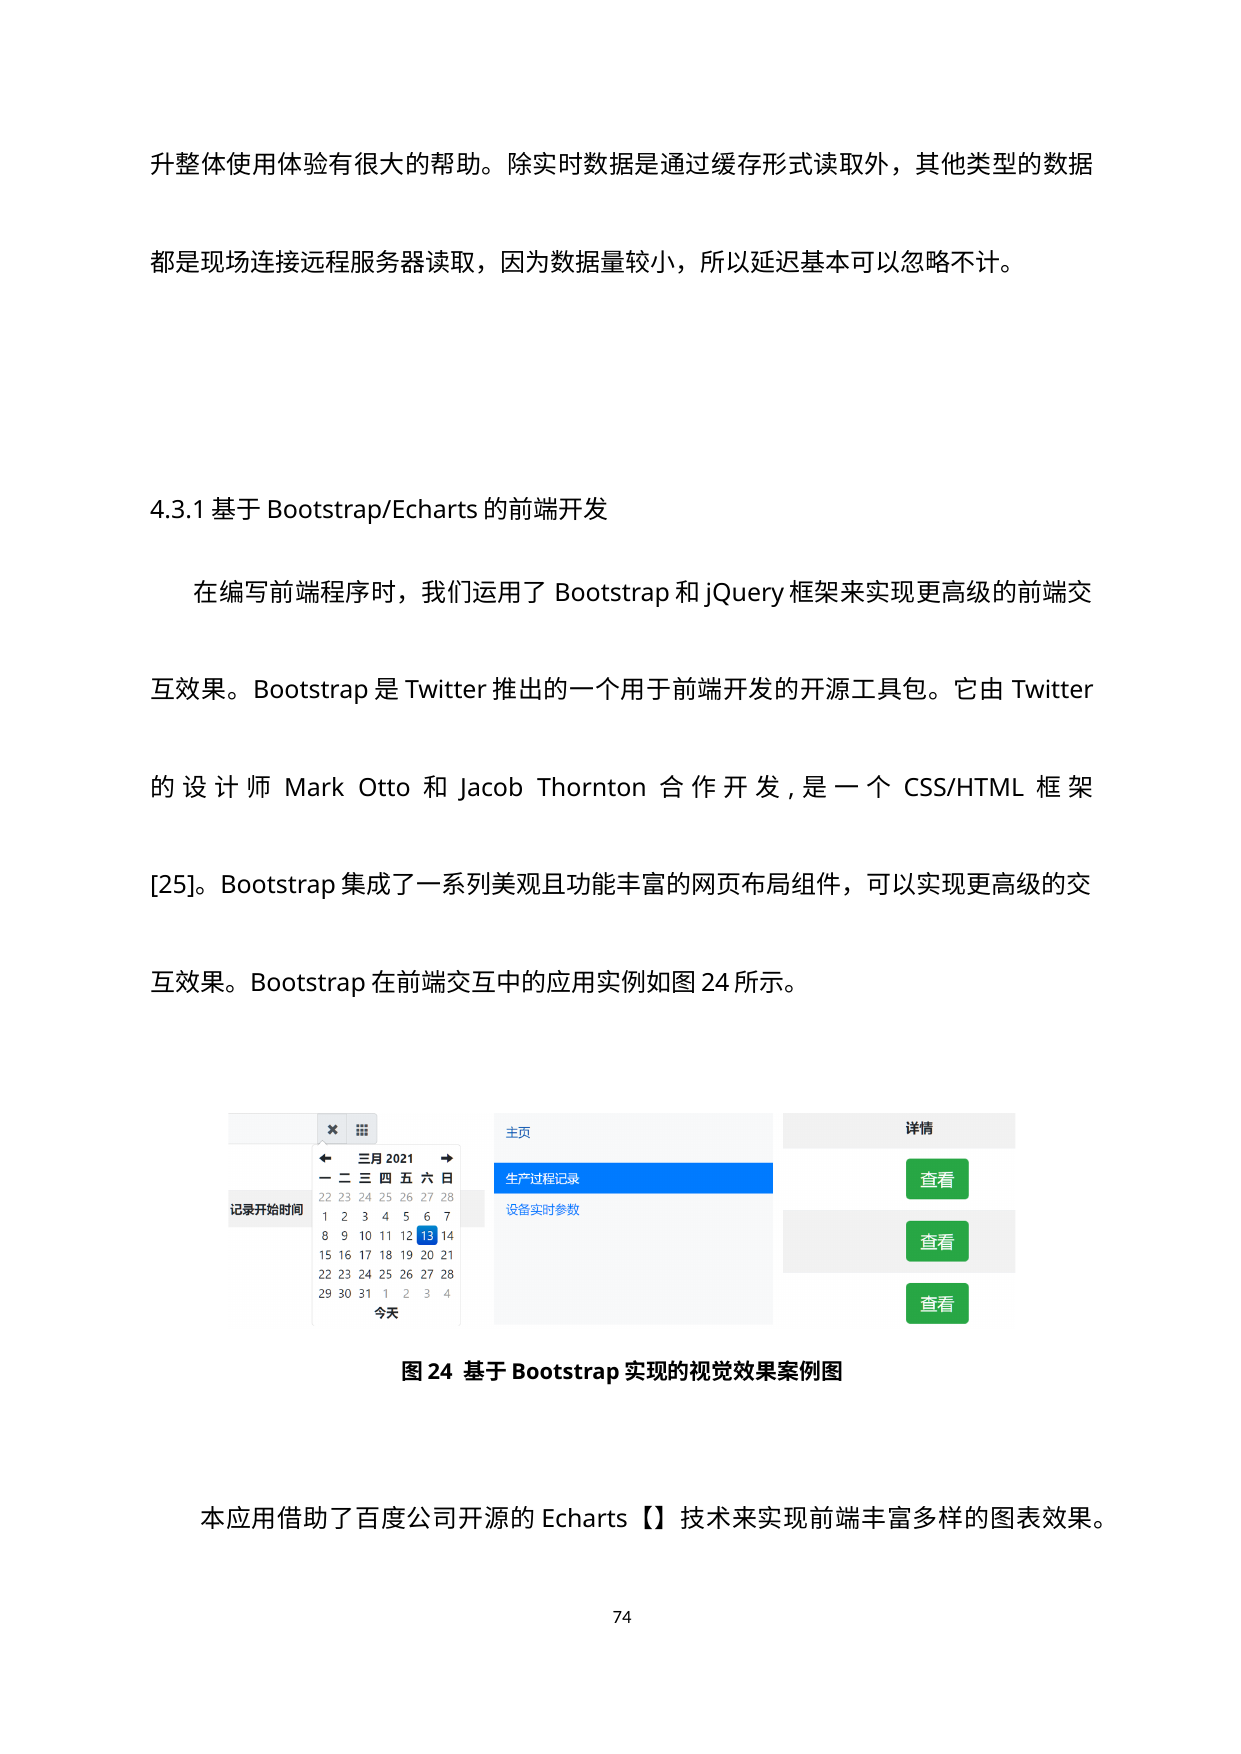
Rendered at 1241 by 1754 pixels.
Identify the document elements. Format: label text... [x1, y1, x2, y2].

text 图24 基于Bootstrap实现的视觉效果案例图 [150, 1354, 1094, 1386]
text 4.3.1基于Bootstrap/Echarts的前端开发 [150, 475, 1094, 540]
text 在编写前端程序时，我们运用了Bootstrap和jQuery框架来实现更高级的前端交互效果。Bootstrap是Twitter推出的一个用于前端开发的开源工具包。它由Twitter的设计师Mark Otto和Jacob Thornton合作开发,是一个CSS/HTML框架[25]。Bootstrap集成了一系列美观且功能丰富的网页布局组件，可以实现更高级的交互效果。Bootstrap在前端交互中的应用实例如图24所示。 [150, 558, 1094, 1013]
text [150, 130, 1094, 293]
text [150, 1484, 1094, 1549]
picture [228, 1113, 1016, 1329]
